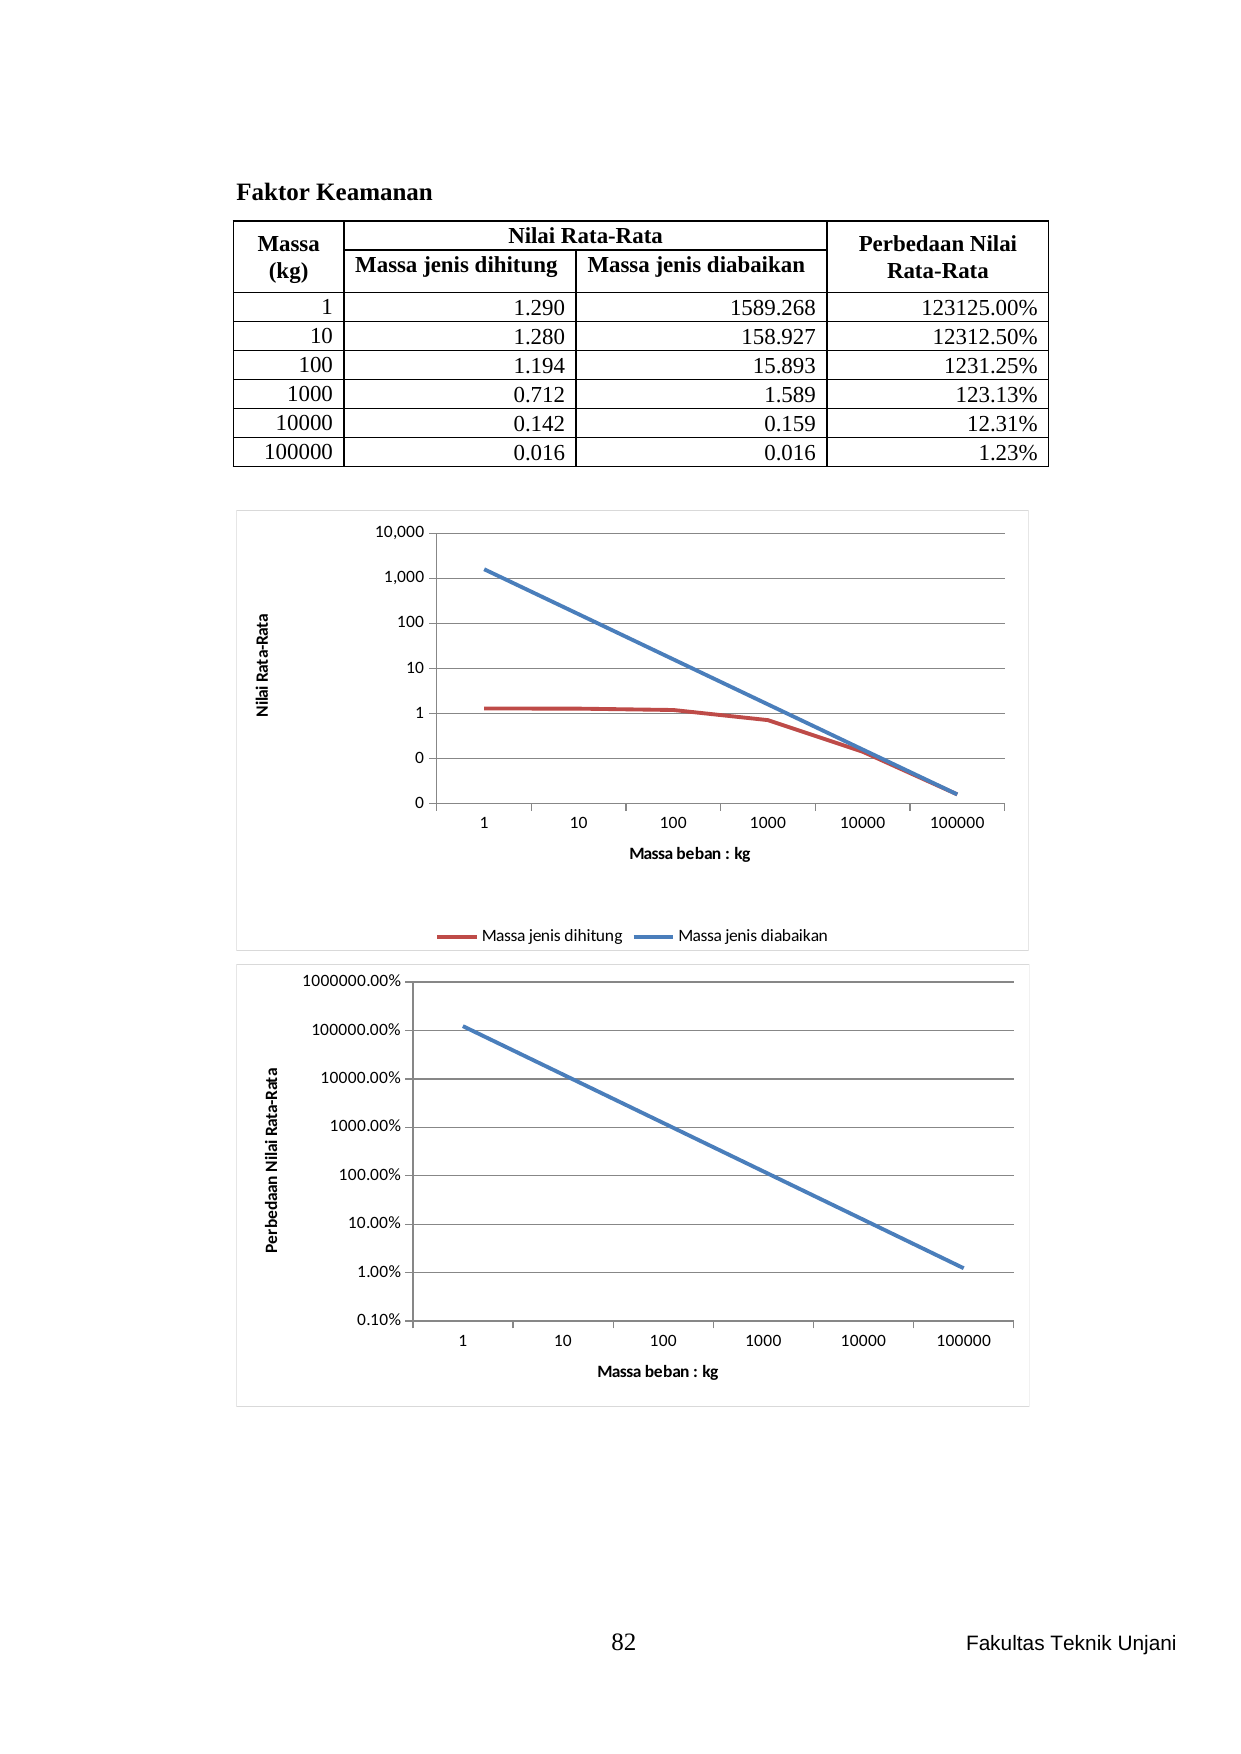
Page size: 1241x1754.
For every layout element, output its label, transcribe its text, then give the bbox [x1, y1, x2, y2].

table_cell 1.290 [345, 293, 575, 321]
table_cell 1000 [234, 380, 343, 408]
table_header Nilai Rata-Rata [345, 222, 826, 249]
table_cell 10000 [234, 409, 343, 437]
table_cell 123.13% [828, 380, 1048, 408]
table_cell 100000 [234, 438, 343, 466]
table_cell 0.142 [345, 409, 575, 437]
text Faktor Keamanan [236, 177, 1063, 206]
table_cell 0.712 [345, 380, 575, 408]
table_header Perbedaan Nilai Rata-Rata [828, 222, 1048, 292]
table_cell Massa jenis diabaikan [577, 251, 826, 292]
table_cell 100 [234, 351, 343, 379]
table_cell 1589.268 [577, 293, 826, 321]
table_cell 0.159 [577, 409, 826, 437]
table_cell 12.31% [828, 409, 1048, 437]
table_cell 1.194 [345, 351, 575, 379]
table_cell 1.589 [577, 380, 826, 408]
table_cell 158.927 [577, 322, 826, 350]
table_cell 12312.50% [828, 322, 1048, 350]
table_cell 1.280 [345, 322, 575, 350]
table_header Massa (kg) [234, 222, 343, 292]
table_cell 1 [234, 293, 343, 321]
table_cell 1231.25% [828, 351, 1048, 379]
table_cell 0.016 [577, 438, 826, 466]
table_cell Massa jenis dihitung [345, 251, 575, 292]
table_cell 10 [234, 322, 343, 350]
table_cell 15.893 [577, 351, 826, 379]
table_cell 123125.00% [828, 293, 1048, 321]
table_cell 1.23% [828, 438, 1048, 466]
table_cell 0.016 [345, 438, 575, 466]
